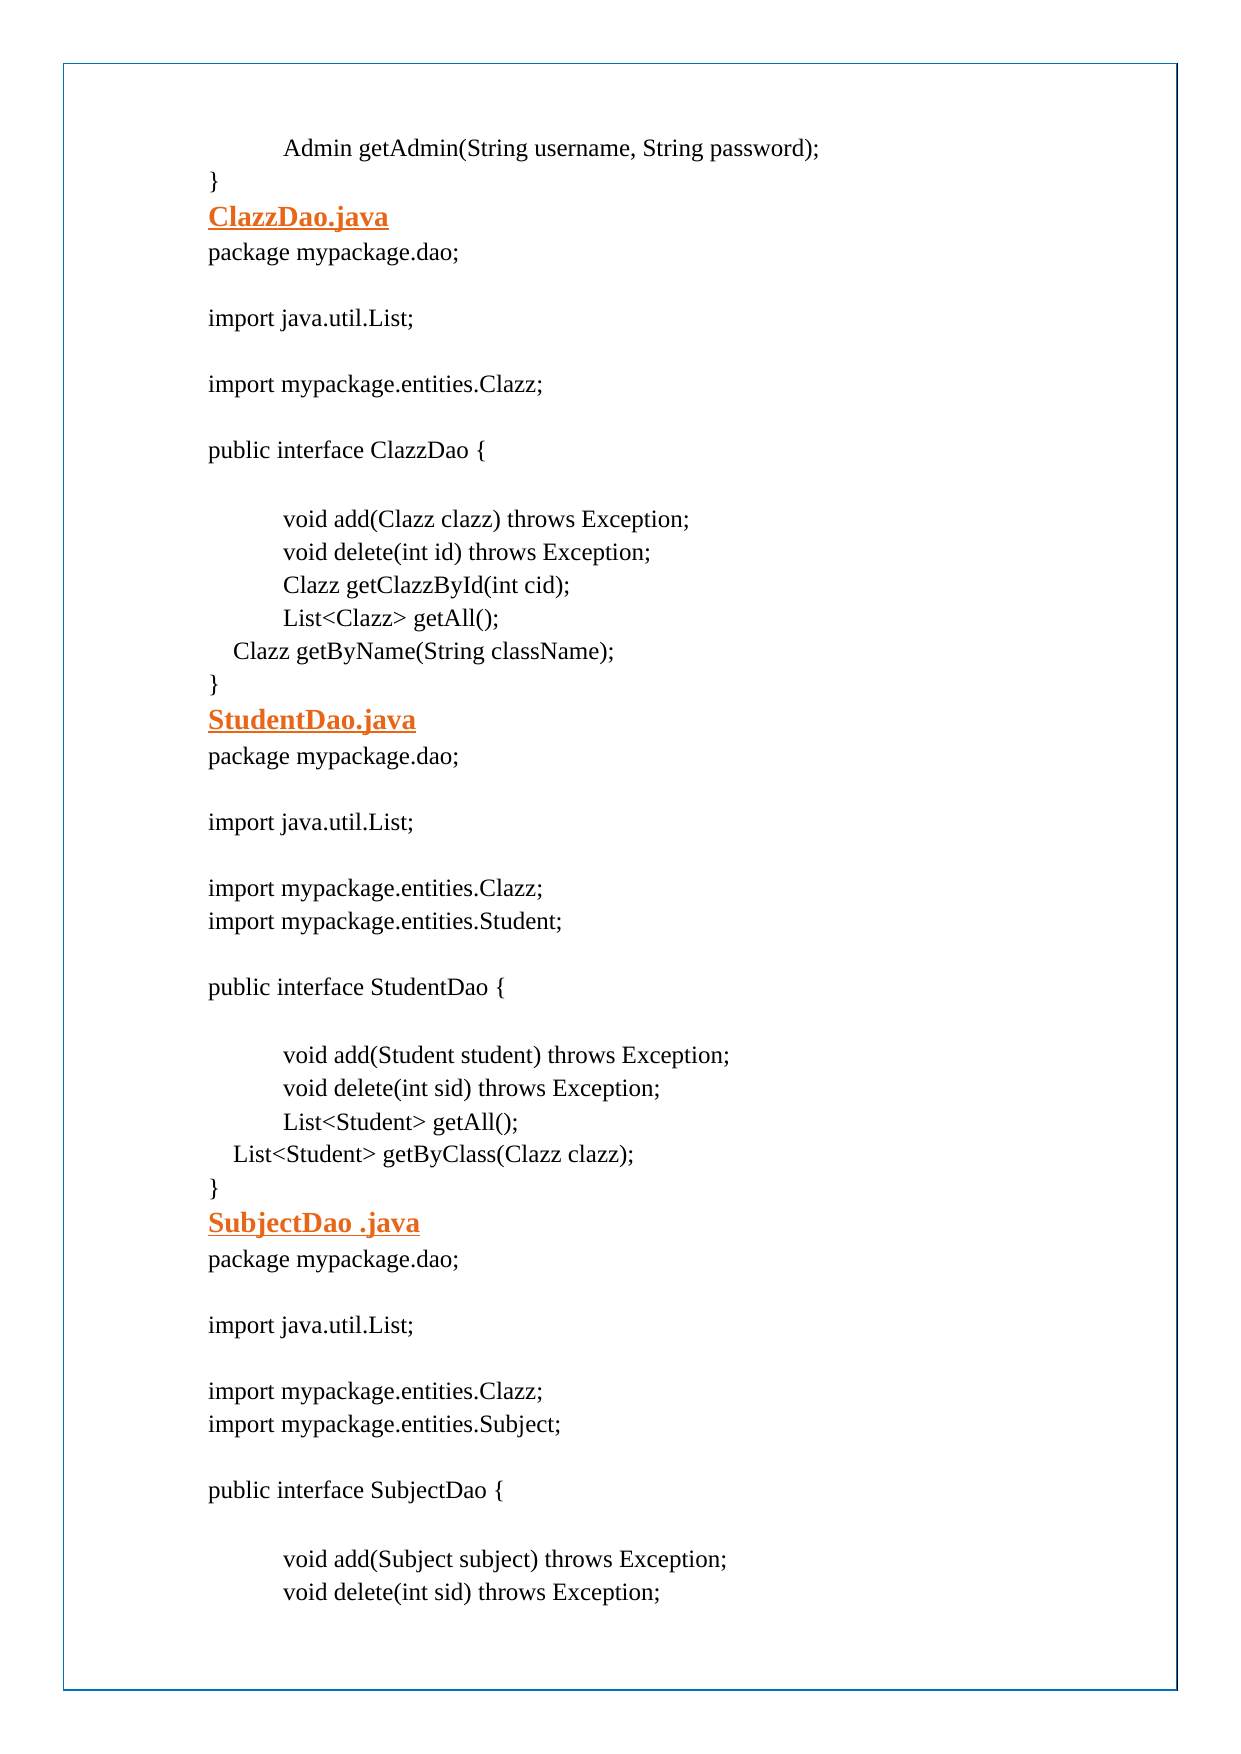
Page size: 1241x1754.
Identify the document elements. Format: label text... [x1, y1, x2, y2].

list } [208, 166, 1106, 195]
list void add(Subject subject) throws Exception; [208, 1544, 1106, 1573]
list package mypackage.dao; [208, 741, 1106, 769]
list StudentDao.java [208, 702, 1106, 736]
list void delete(int sid) throws Exception; [208, 1577, 1106, 1606]
list import java.util.List; [208, 303, 1106, 332]
list import mypackage.entities.Subject; [208, 1409, 1106, 1438]
list void delete(int sid) throws Exception; [208, 1073, 1106, 1102]
list Clazz getByName(String className); [208, 636, 1106, 665]
list } [208, 1173, 1106, 1201]
list import mypackage.entities.Clazz; [208, 369, 1106, 398]
list Clazz getClazzById(int cid); [208, 570, 1106, 599]
list ClazzDao.java [208, 199, 1106, 232]
list Admin getAdmin(String username, String password); [208, 133, 1106, 162]
list import mypackage.entities.Student; [208, 906, 1106, 935]
list public interface ClazzDao { [208, 436, 1106, 464]
list void add(Student student) throws Exception; [208, 1041, 1106, 1069]
list import mypackage.entities.Clazz; [208, 1376, 1106, 1405]
list import java.util.List; [208, 1310, 1106, 1339]
list List<Student> getByClass(Clazz clazz); [208, 1139, 1106, 1168]
list package mypackage.dao; [208, 1244, 1106, 1273]
list package mypackage.dao; [208, 237, 1106, 266]
list public interface StudentDao { [208, 972, 1106, 1001]
list } [208, 669, 1106, 698]
list List<Clazz> getAll(); [208, 603, 1106, 632]
list SubjectDao .java [208, 1206, 1106, 1239]
list public interface SubjectDao { [208, 1475, 1106, 1504]
list void add(Clazz clazz) throws Exception; [208, 504, 1106, 533]
list import java.util.List; [208, 807, 1106, 836]
list import mypackage.entities.Clazz; [208, 873, 1106, 902]
list void delete(int id) throws Exception; [208, 537, 1106, 566]
list List<Student> getAll(); [208, 1107, 1106, 1135]
